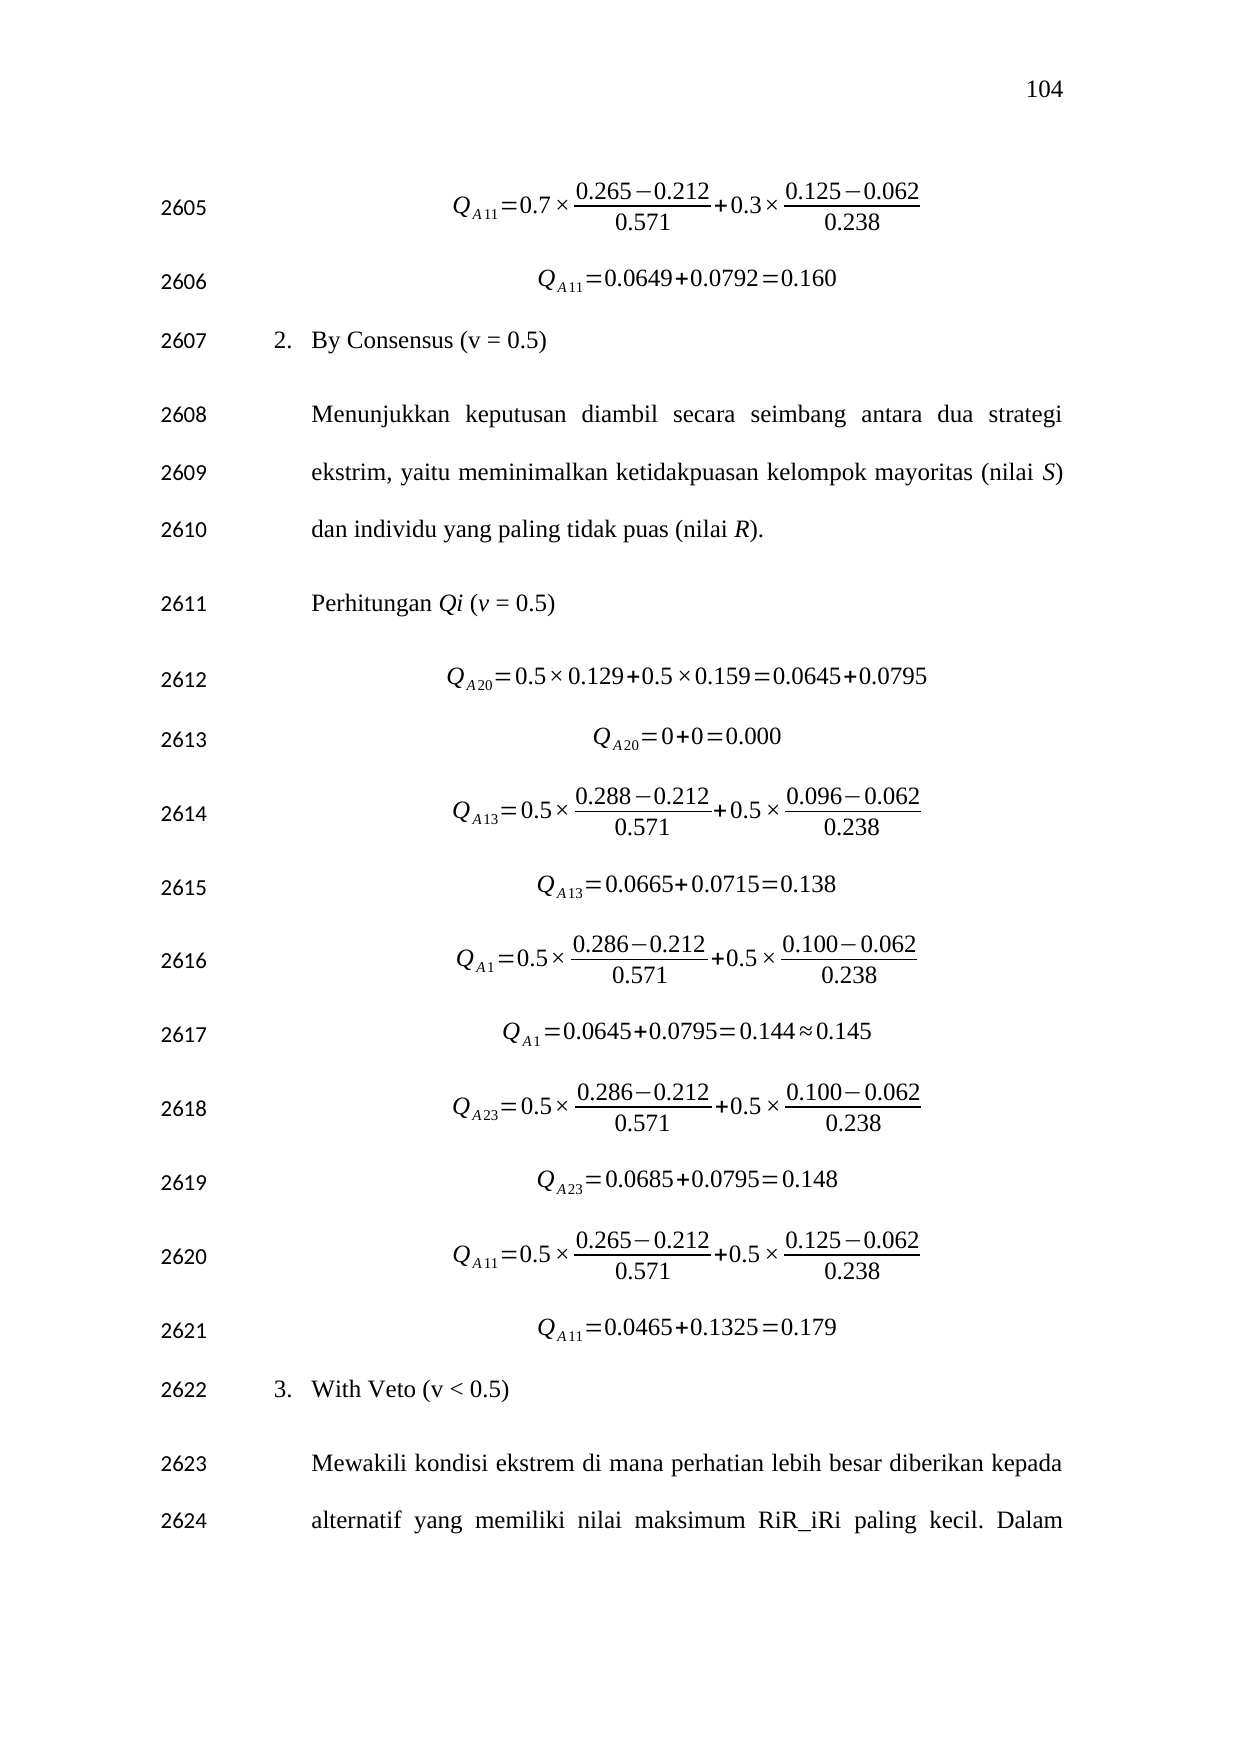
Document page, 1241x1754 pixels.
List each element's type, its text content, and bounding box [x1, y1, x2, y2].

list By Consensus (v = 0.5) [274, 325, 1063, 354]
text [311, 1448, 1063, 1534]
text Menunjukkan keputusan diambil secara seimbang antara dua strategi ekstrim, yaitu meminimalkan ketidakpuasan kelompok mayoritas (nilai S) dan individu yang paling tidak puas (nilai R). [311, 399, 1063, 543]
text Perhitungan Qi (v = 0.5) [236, 588, 1063, 617]
list With Veto (v < 0.5) [274, 1374, 1063, 1403]
